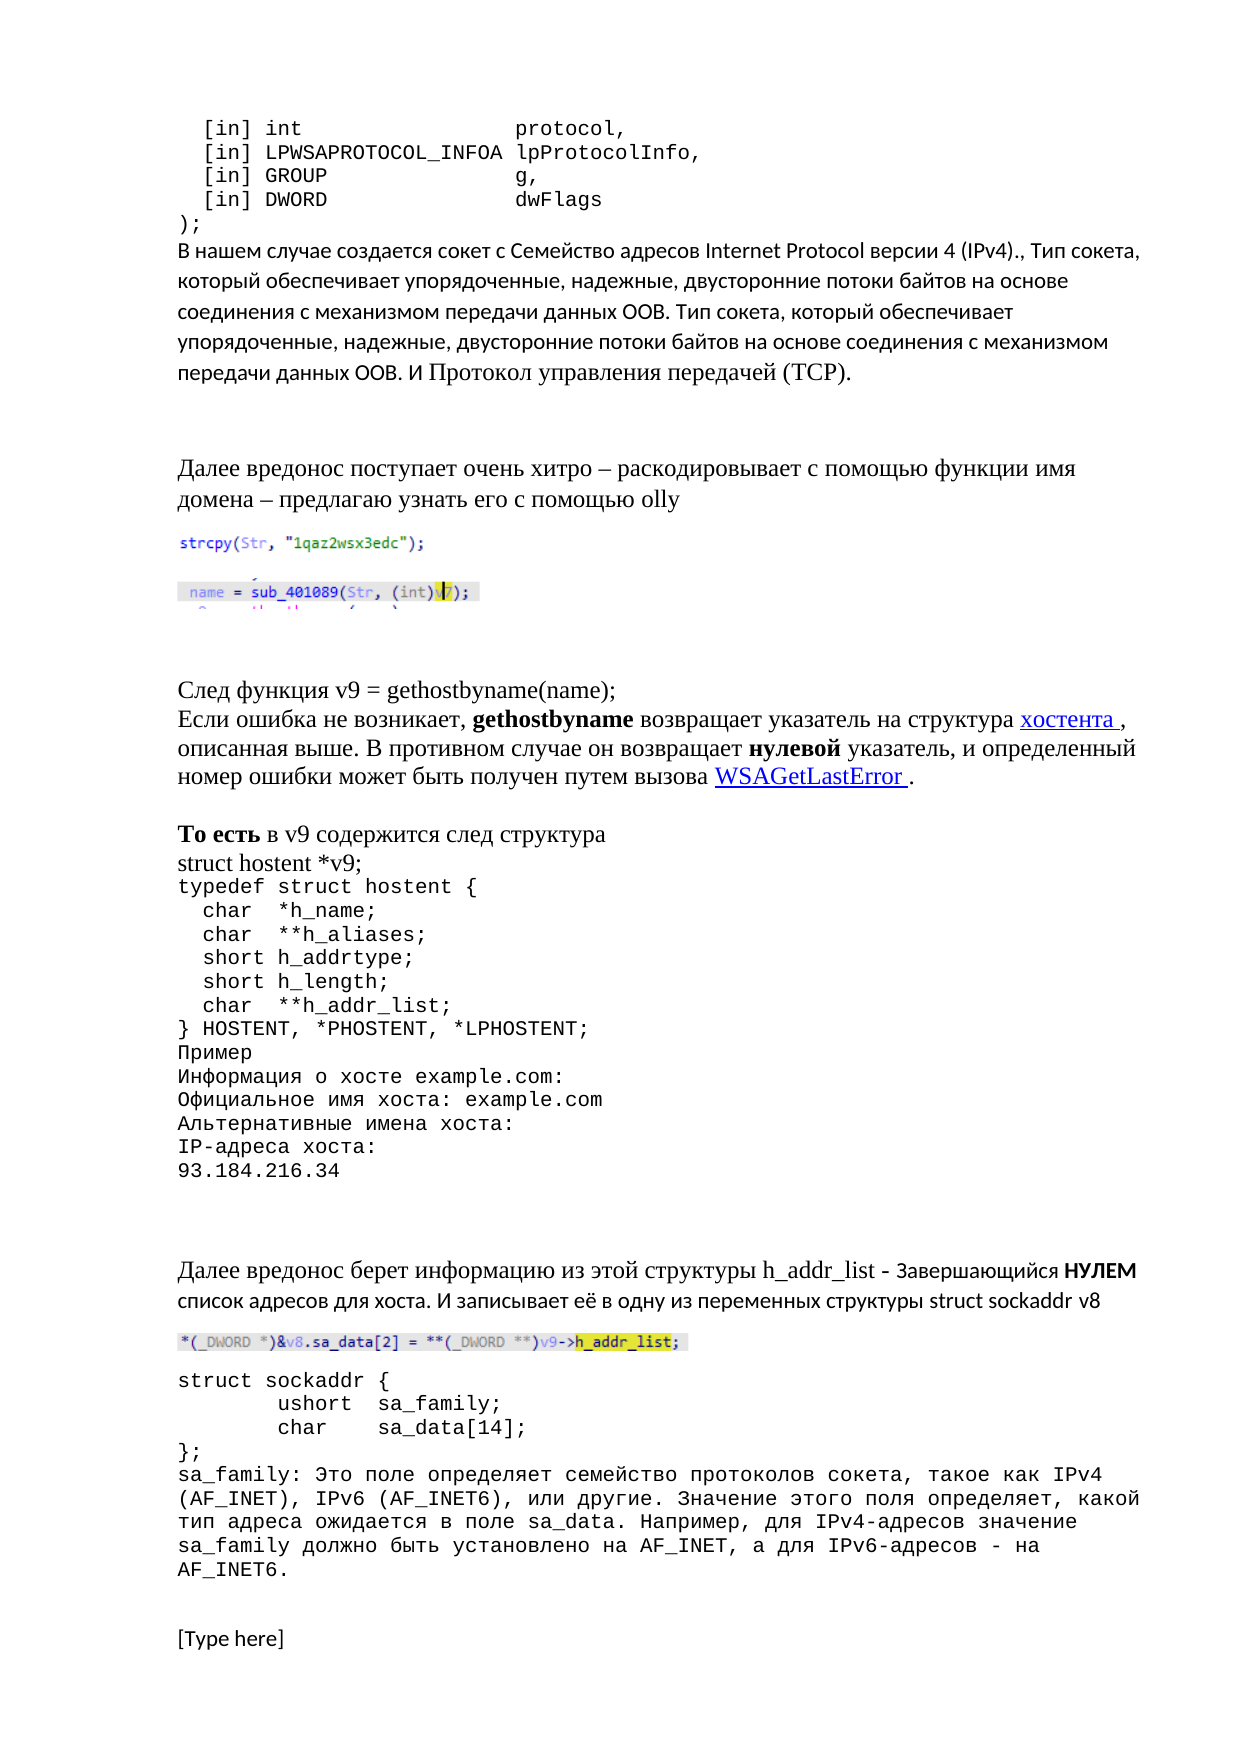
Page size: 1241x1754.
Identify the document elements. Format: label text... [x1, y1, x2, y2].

text Альтернативные имена хоста: [177, 1113, 1152, 1137]
text [in] LPWSAPROTOCOL_INFOA lpProtocolInfo, [177, 142, 1152, 165]
picture [177, 1333, 689, 1351]
text Если ошибка не возникает, gethostbyname возвращает указатель на структура хостента , описанная выше. В противном случае он возвращает нулевой указатель, и определенный номер ошибки может быть получен путем вызова WSAGetLastError . [177, 704, 1152, 790]
text Далее вредонос поступает очень хитро – раскодировывает с помощью функции имя домена – предлагаю узнать его с помощью olly [177, 453, 1152, 513]
text ); [177, 213, 1152, 236]
text [in] GROUP g, [177, 165, 1152, 189]
text В нашем случае создается сокет с Семейство адресов Internet Protocol версии 4 (IPv4)., Тип сокета, который обеспечивает упорядоченные, надежные, двусторонние потоки байтов на основе соединения с механизмом передачи данных OOB. Тип сокета, который обеспечивает упорядоченные, надежные, двусторонние потоки байтов на основе соединения с механизмом передачи данных OOB. И Протокол управления передачей (TCP). [177, 236, 1152, 386]
text char *h_name; [177, 900, 1152, 924]
text sa_family: Это поле определяет семейство протоколов сокета, такое как IPv4 (AF_INET), IPv6 (AF_INET6), или другие. Значение этого поля определяет, какой тип адреса ожидается в поле sa_data. Например, для IPv4-адресов значение sa_family должно быть установлено на AF_INET, а для IPv6-адресов - на AF_INET6. [177, 1464, 1152, 1582]
text struct sockaddr { [177, 1333, 1152, 1393]
text typedef struct hostent { [177, 876, 1152, 900]
text char sa_data[14]; [177, 1417, 1152, 1441]
text char **h_aliases; [177, 924, 1152, 947]
text }; [177, 1441, 1152, 1464]
text Информация о хосте example.com: [177, 1066, 1152, 1089]
text struct hostent *v9; [177, 848, 1152, 876]
text short h_length; [177, 971, 1152, 995]
text char **h_addr_list; [177, 995, 1152, 1018]
text Пример [177, 1042, 1152, 1066]
picture [177, 531, 434, 555]
text 93.184.216.34 [177, 1160, 1152, 1184]
text Далее вредонос берет информацию из этой структуры h_addr_list - Завершающийся НУЛЕМ список адресов для хоста. И записывает её в одну из переменных структуры struct sockaddr v8 [177, 1255, 1152, 1314]
text След функция v9 = gethostbyname(name); [177, 675, 1152, 704]
text IP-адреса хоста: [177, 1137, 1152, 1160]
picture [177, 578, 480, 609]
text [in] DWORD dwFlags [177, 189, 1152, 213]
text [in] int protocol, [177, 118, 1152, 142]
text Официальное имя хоста: example.com [177, 1089, 1152, 1113]
text short h_addrtype; [177, 947, 1152, 971]
text ushort sa_family; [177, 1393, 1152, 1417]
text } HOSTENT, *PHOSTENT, *LPHOSTENT; [177, 1018, 1152, 1042]
text То есть в v9 содержится след структура [177, 819, 1152, 848]
